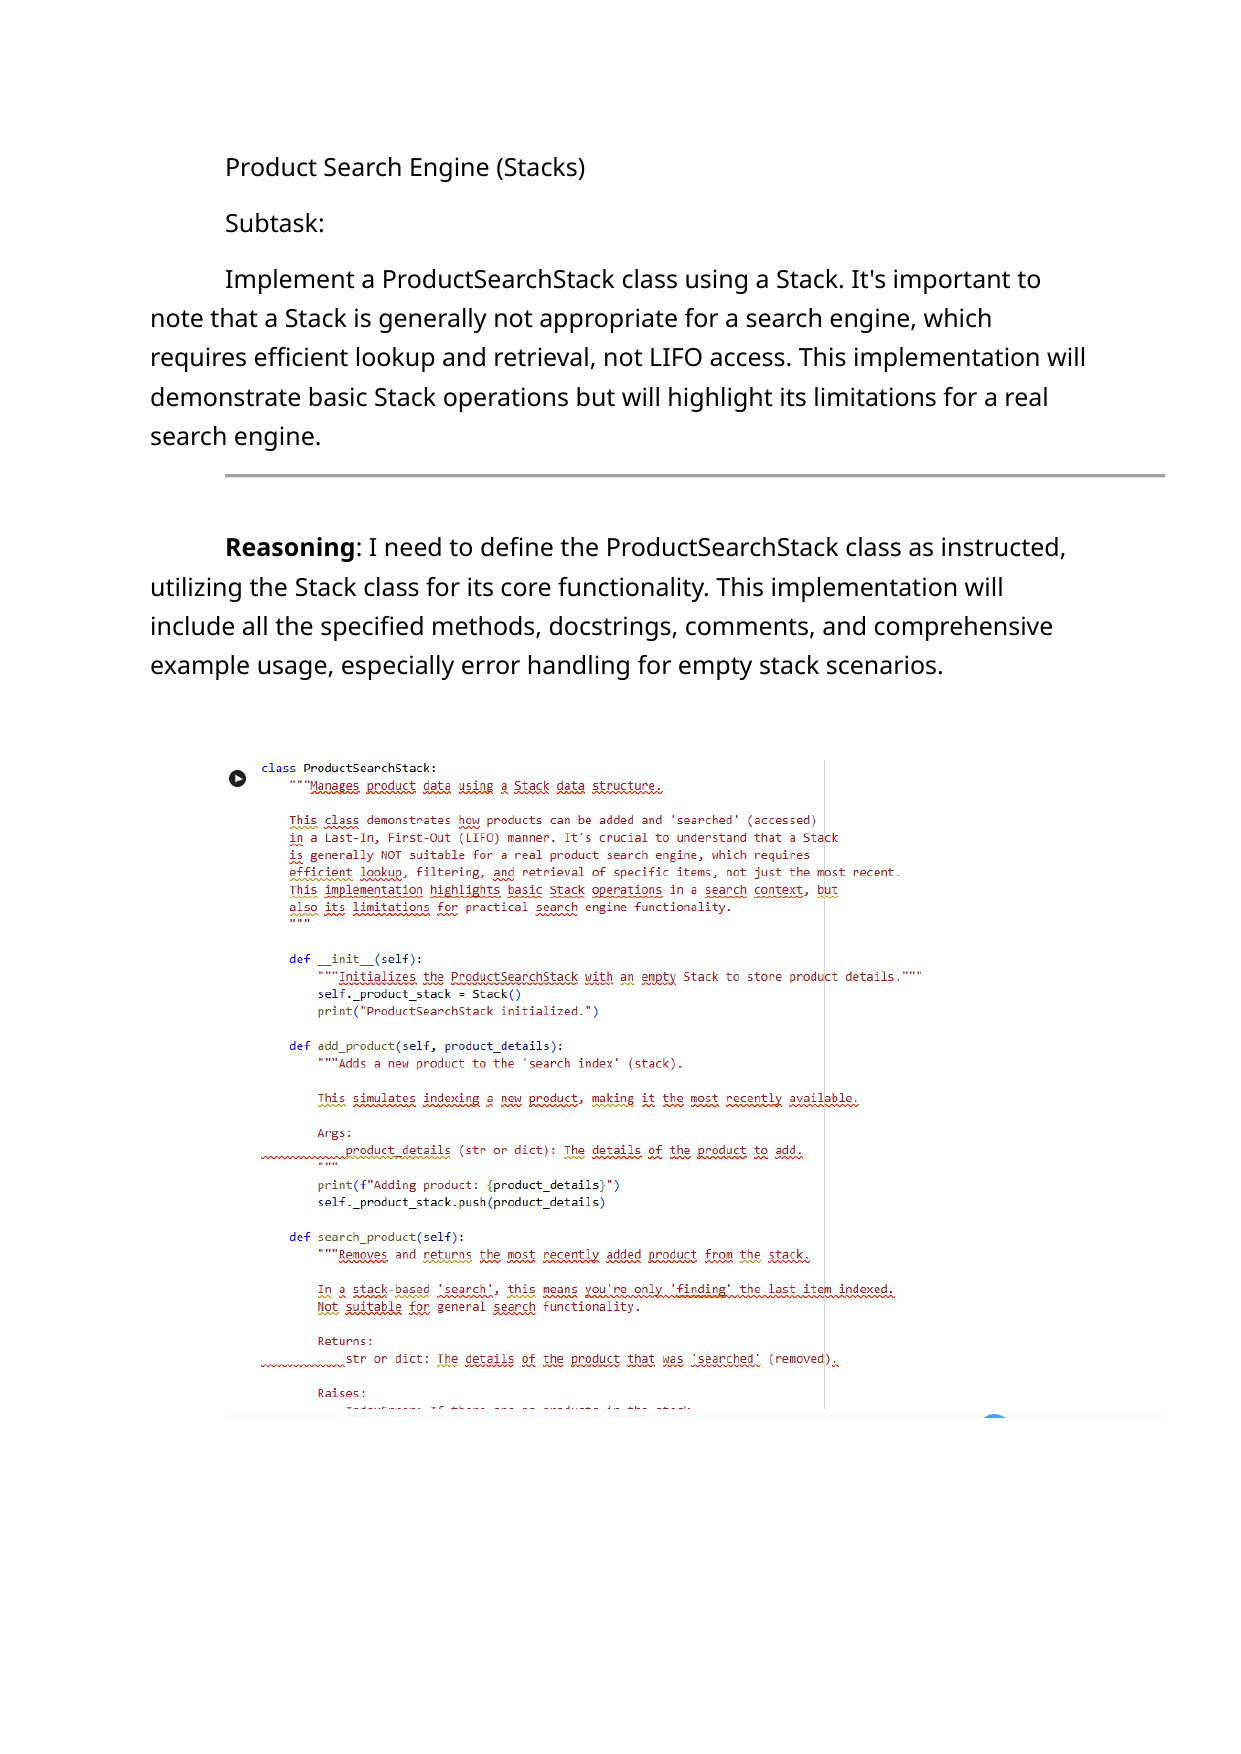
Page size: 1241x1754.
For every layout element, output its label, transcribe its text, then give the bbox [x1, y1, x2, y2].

picture [225, 759, 1166, 1418]
text Product Search Engine (Stacks) [150, 150, 1090, 184]
text Reasoning: I need to define the ProductSearchStack class as instructed, utilizing the Stack class for its core functionality. This implementation will include all the specified methods, docstrings, comments, and comprehensive example usage, especially error handling for empty stack scenarios. [150, 530, 1090, 682]
text Subtask: [150, 206, 1090, 240]
text Implement a ProductSearchStack class using a Stack. It's important to note that a Stack is generally not appropriate for a search engine, which requires efficient lookup and retrieval, not LIFO access. This implementation will demonstrate basic Stack operations but will highlight its limitations for a real search engine. [150, 262, 1090, 452]
